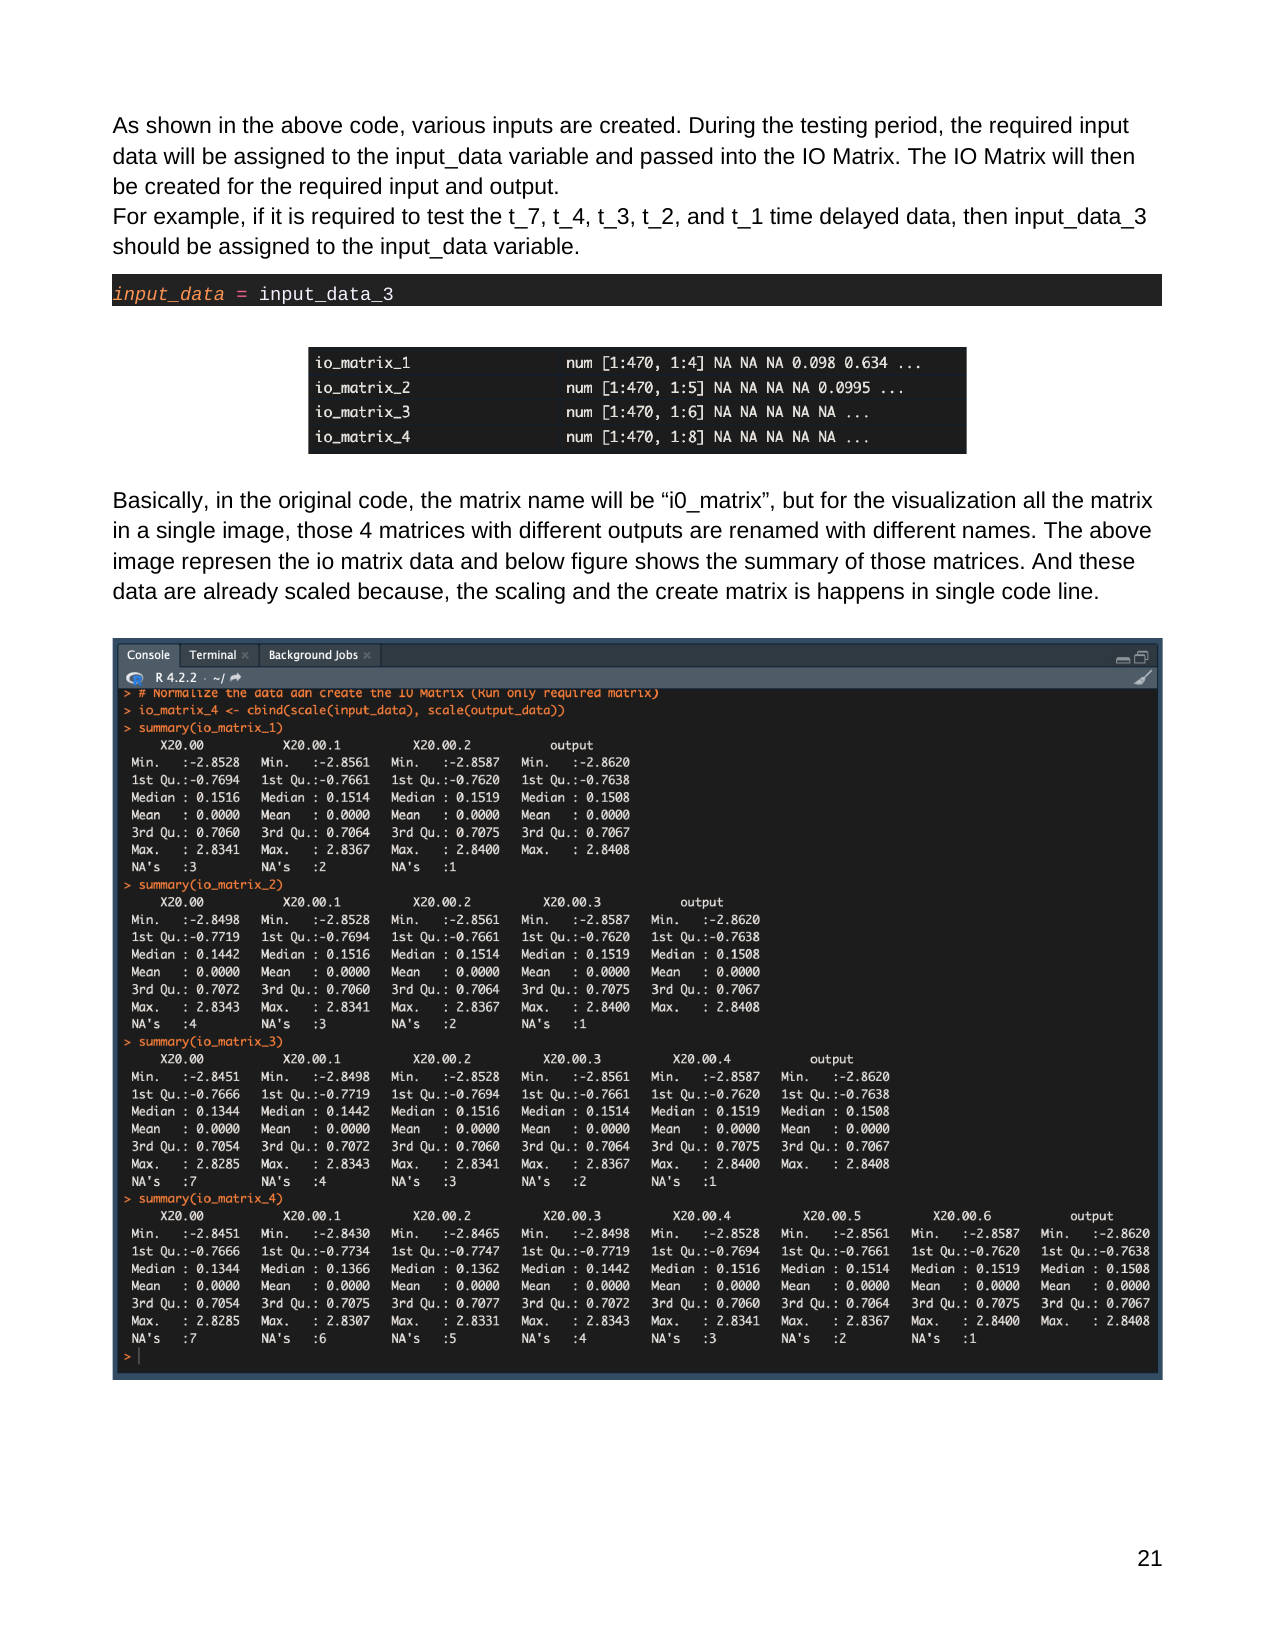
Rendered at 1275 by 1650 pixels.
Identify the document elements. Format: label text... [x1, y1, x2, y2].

picture [112, 638, 1163, 1380]
text input_data = input_data_3 [112, 285, 1162, 306]
picture [308, 347, 967, 454]
text As shown in the above code, various inputs are created. During the testing period, the required input data will be assigned to the input_data variable and passed into the IO Matrix. The IO Matrix will then be created for the required input and output. [112, 112, 1162, 199]
text For example, if it is required to test the t_7, t_4, t_3, t_2, and t_1 time delayed data, then input_data_3 should be assigned to the input_data variable. [112, 203, 1162, 260]
text Basically, in the original code, the matrix name will be “i0_matrix”, but for the visualization all the matrix in a single image, those 4 matrices with different outputs are renamed with different names. The above image represen the io matrix data and below figure shows the summary of those matrices. And these data are already scaled because, the scaling and the create matrix is happens in single code line. [112, 487, 1162, 604]
